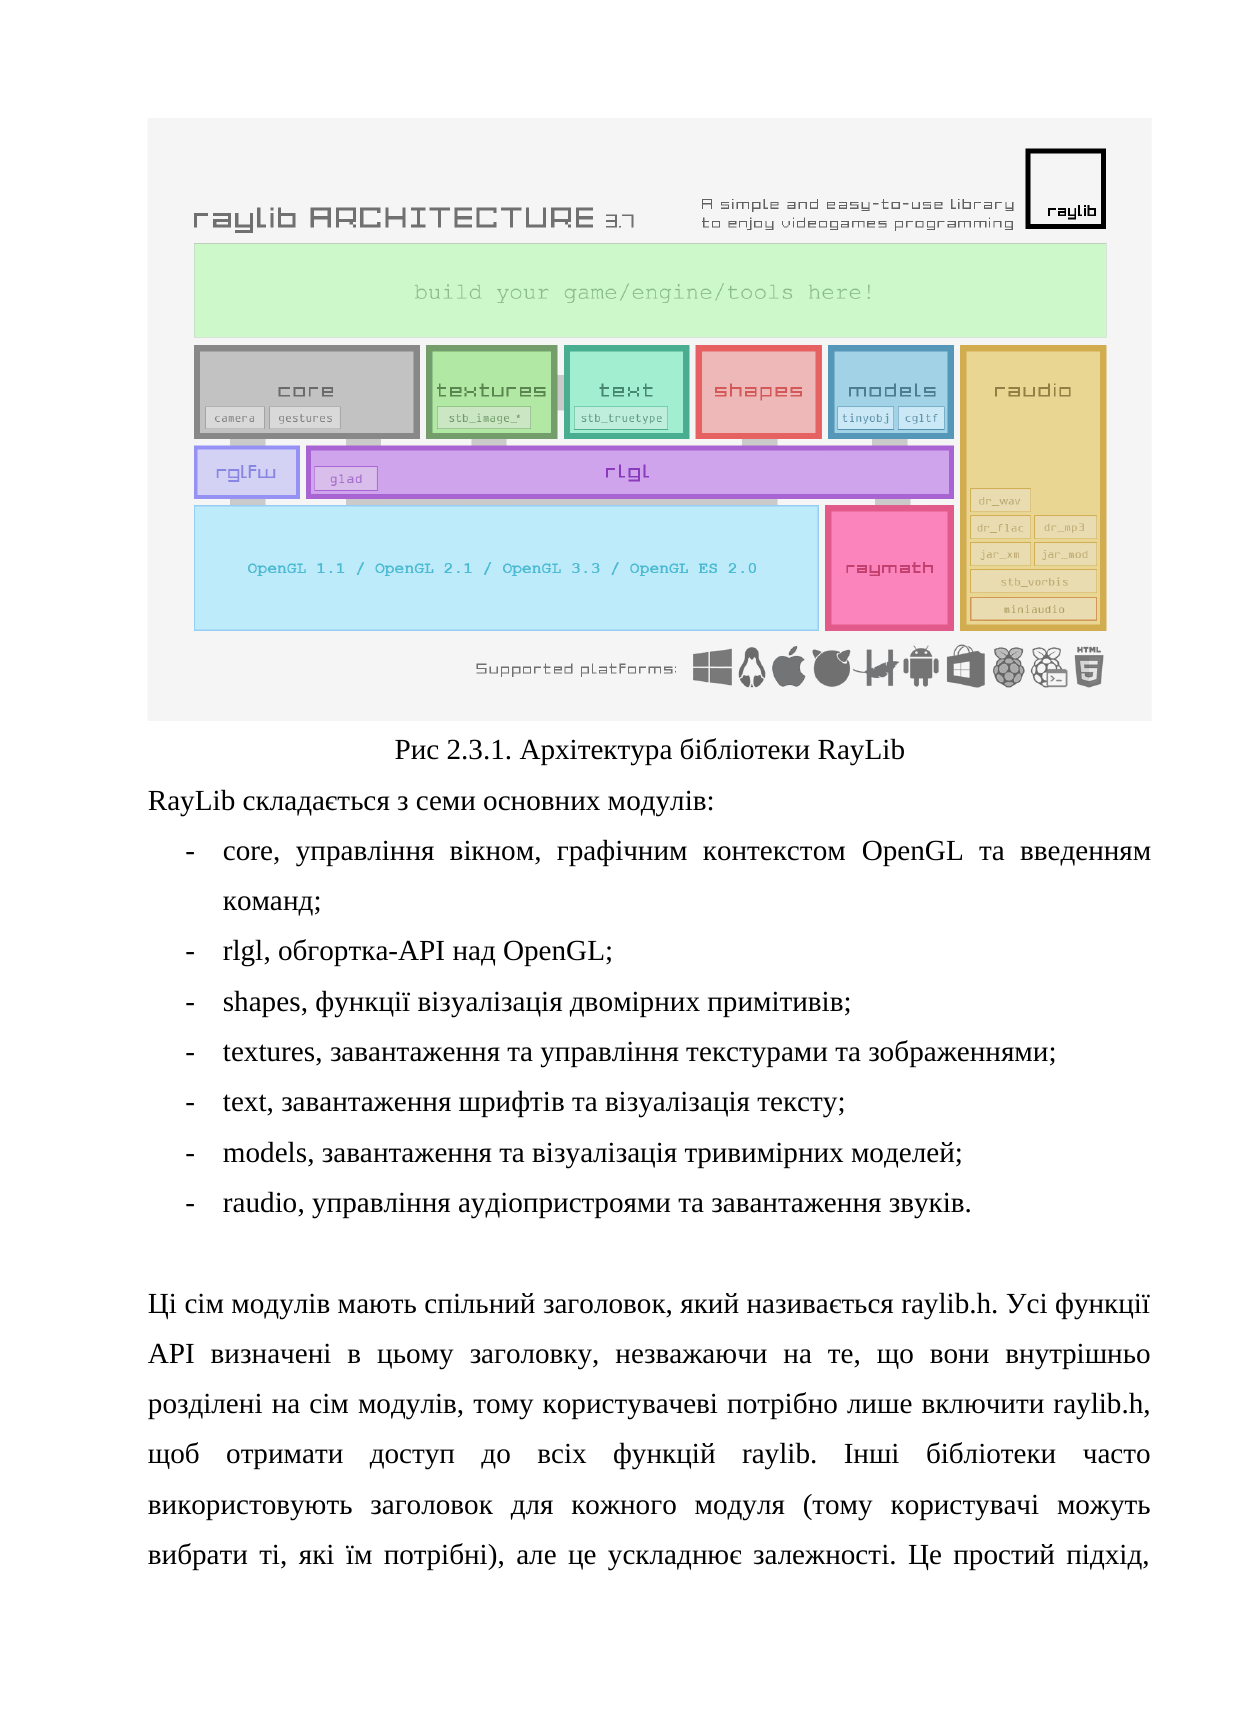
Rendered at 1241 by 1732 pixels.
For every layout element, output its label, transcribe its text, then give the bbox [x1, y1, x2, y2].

list rlgl, обгортка-API над OpenGL; [185, 933, 1152, 967]
list raudio, управління аудіопристроями та завантаження звуків. [185, 1185, 1152, 1219]
picture [147, 118, 1152, 721]
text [148, 1286, 1152, 1571]
text RayLib складається з семи основних модулів: [148, 783, 1152, 816]
text Рис 2.3.1. Архітектура бібліотеки RayLib [148, 732, 1152, 766]
list shapes, функції візуалізація двомірних примітивів; [185, 984, 1152, 1017]
list models, завантаження та візуалізація тривимірних моделей; [185, 1135, 1152, 1168]
list text, завантаження шрифтів та візуалізація тексту; [185, 1084, 1152, 1118]
list core, управління вікном, графічним контекстом OpenGL та введенням команд; [185, 833, 1152, 917]
list textures, завантаження та управління текстурами та зображеннями; [185, 1034, 1152, 1068]
